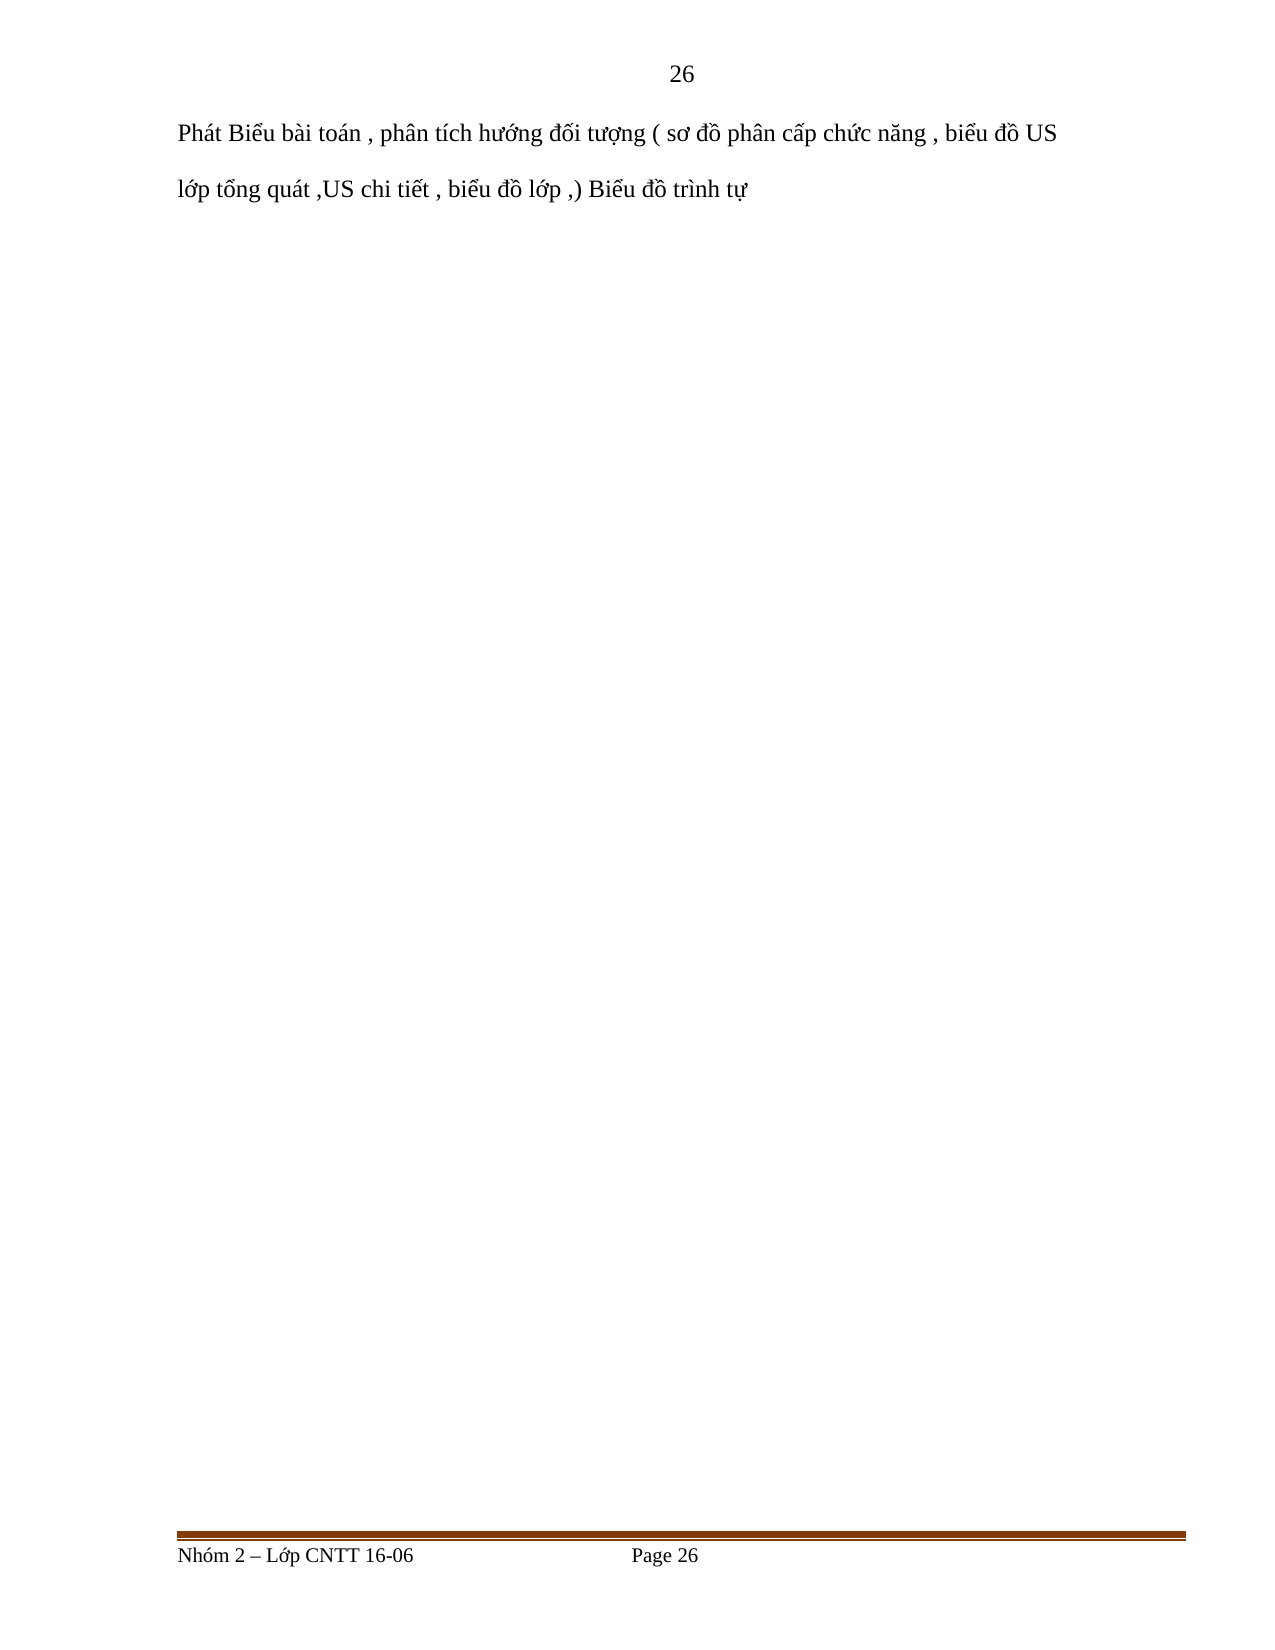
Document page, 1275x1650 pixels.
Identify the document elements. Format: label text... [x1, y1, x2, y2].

text lớp tổng quát ,US chi tiết , biểu đồ lớp ,) Biểu đồ trình tự [177, 174, 1186, 202]
text Phát Biểu bài toán , phân tích hướng đối tượng ( sơ đồ phân cấp chức năng , biểu đồ US [177, 118, 1186, 147]
